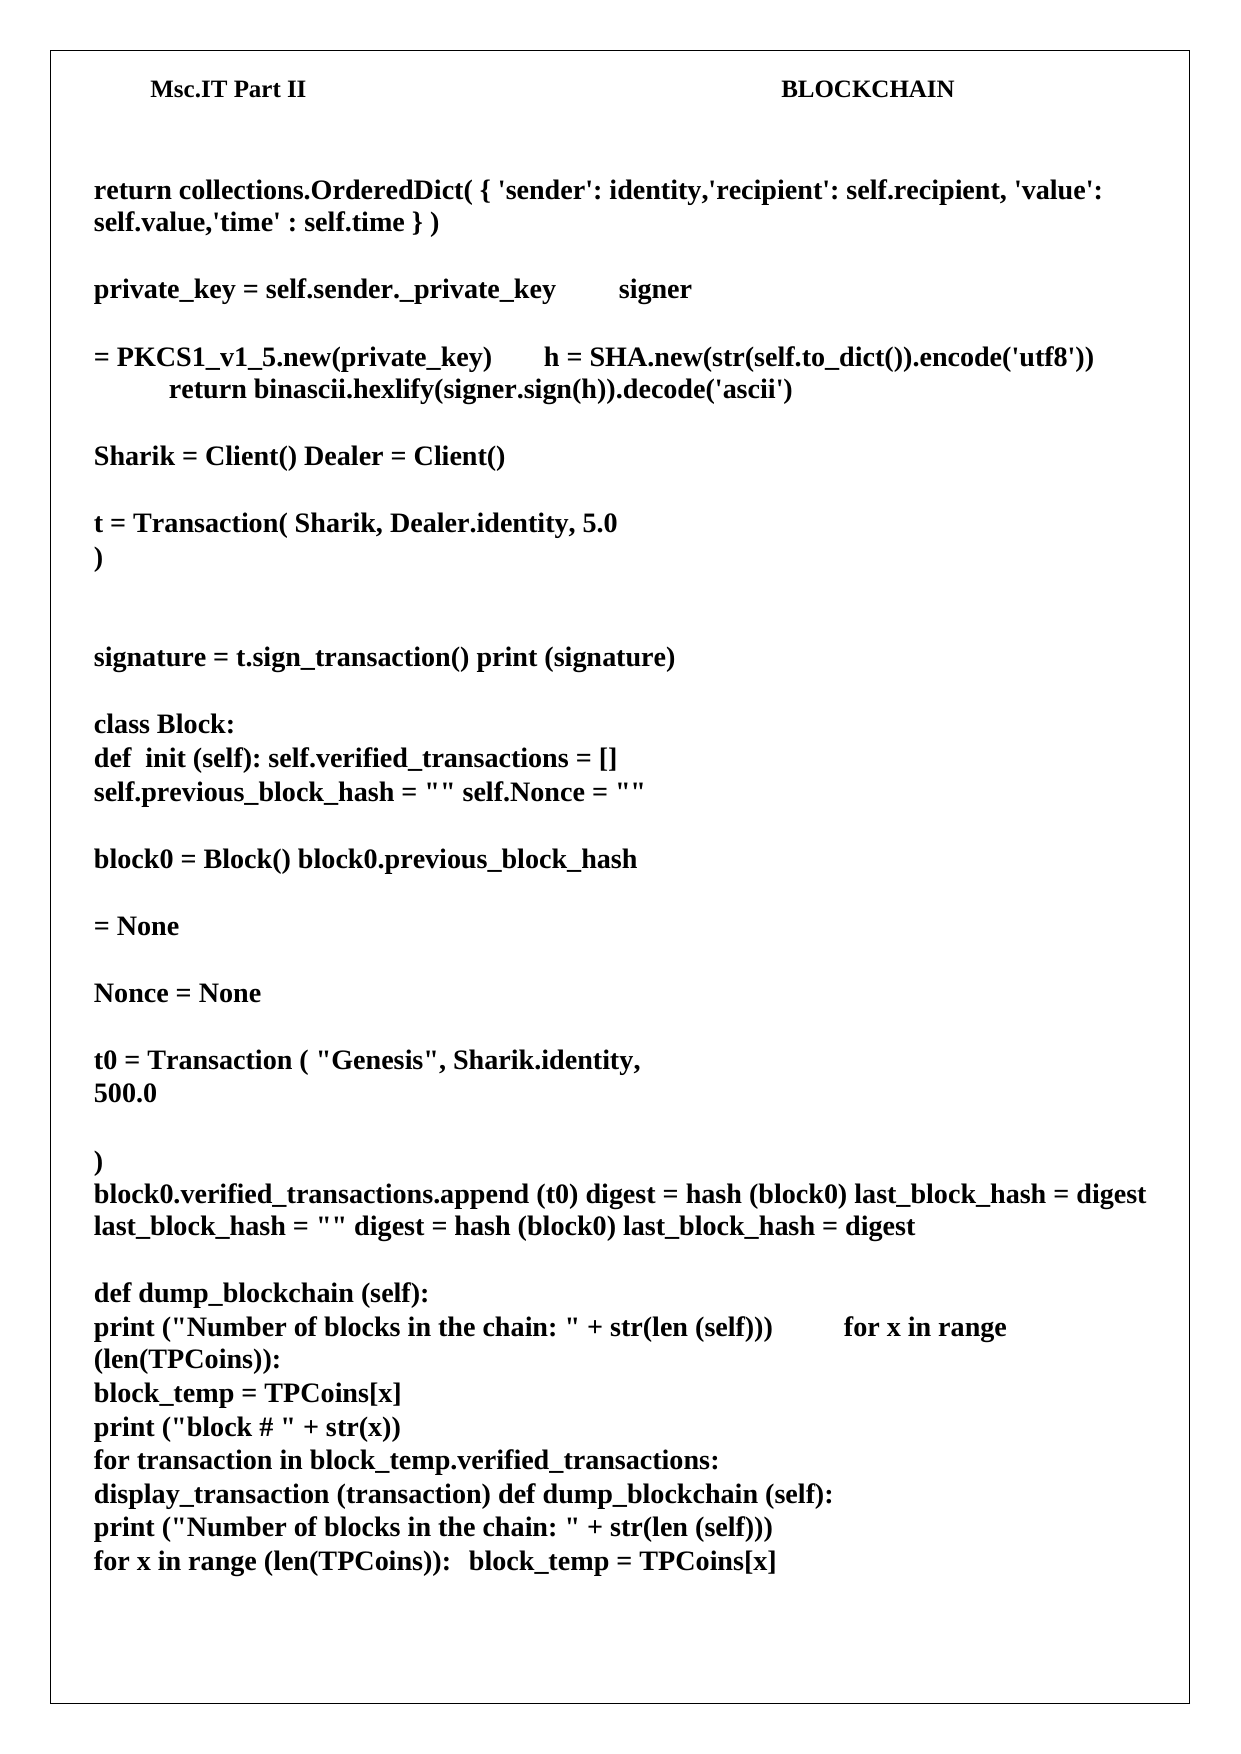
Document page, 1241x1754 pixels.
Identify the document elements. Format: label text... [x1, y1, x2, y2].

text return collections.OrderedDict( { 'sender': identity,'recipient': self.recipient, 'value': self.value,'time' : self.time } ) [94, 173, 1153, 238]
text print ("Number of blocks in the chain: " + str(len (self))) [94, 1510, 1153, 1543]
text class Block: [94, 707, 1153, 740]
text t0 = Transaction ( "Genesis", Sharik.identity, [94, 1043, 1153, 1075]
text self.previous_block_hash = "" self.Nonce = "" [94, 774, 1153, 807]
text Sharik = Client() Dealer = Client() [94, 439, 1153, 472]
text print ("block # " + str(x)) [94, 1409, 1153, 1442]
text block0 = Block() block0.previous_block_hash [94, 842, 1153, 874]
text Nonce = None [94, 976, 1153, 1008]
text signature = t.sign_transaction() print (signature) [94, 640, 1153, 673]
text for transaction in block_temp.verified_transactions: [94, 1443, 1153, 1476]
text t = Transaction( Sharik, Dealer.identity, 5.0 [94, 506, 1153, 539]
text def dump_blockchain (self): [94, 1277, 1153, 1309]
text display_transaction (transaction) def dump_blockchain (self): [94, 1477, 1153, 1509]
text ) [94, 1143, 1153, 1176]
text ) [94, 540, 1153, 572]
text private_key = self.sender._private_key signer [94, 273, 1153, 305]
text for x in range (len(TPCoins)): block_temp = TPCoins[x] [94, 1544, 1153, 1576]
text = PKCS1_v1_5.new(private_key) h = SHA.new(str(self.to_dict()).encode('utf8')) return binascii.hexlify(signer.sign(h)).decode('ascii') [94, 340, 1153, 404]
text def init (self): self.verified_transactions = [] [94, 741, 1153, 773]
text block_temp = TPCoins[x] [94, 1376, 1153, 1408]
text block0.verified_transactions.append (t0) digest = hash (block0) last_block_hash = digest last_block_hash = "" digest = hash (block0) last_block_hash = digest [94, 1177, 1153, 1242]
text print ("Number of blocks in the chain: " + str(len (self))) for x in range (len(TPCoins)): [94, 1310, 1153, 1375]
text = None [94, 909, 1153, 941]
text 500.0 [94, 1076, 1153, 1109]
